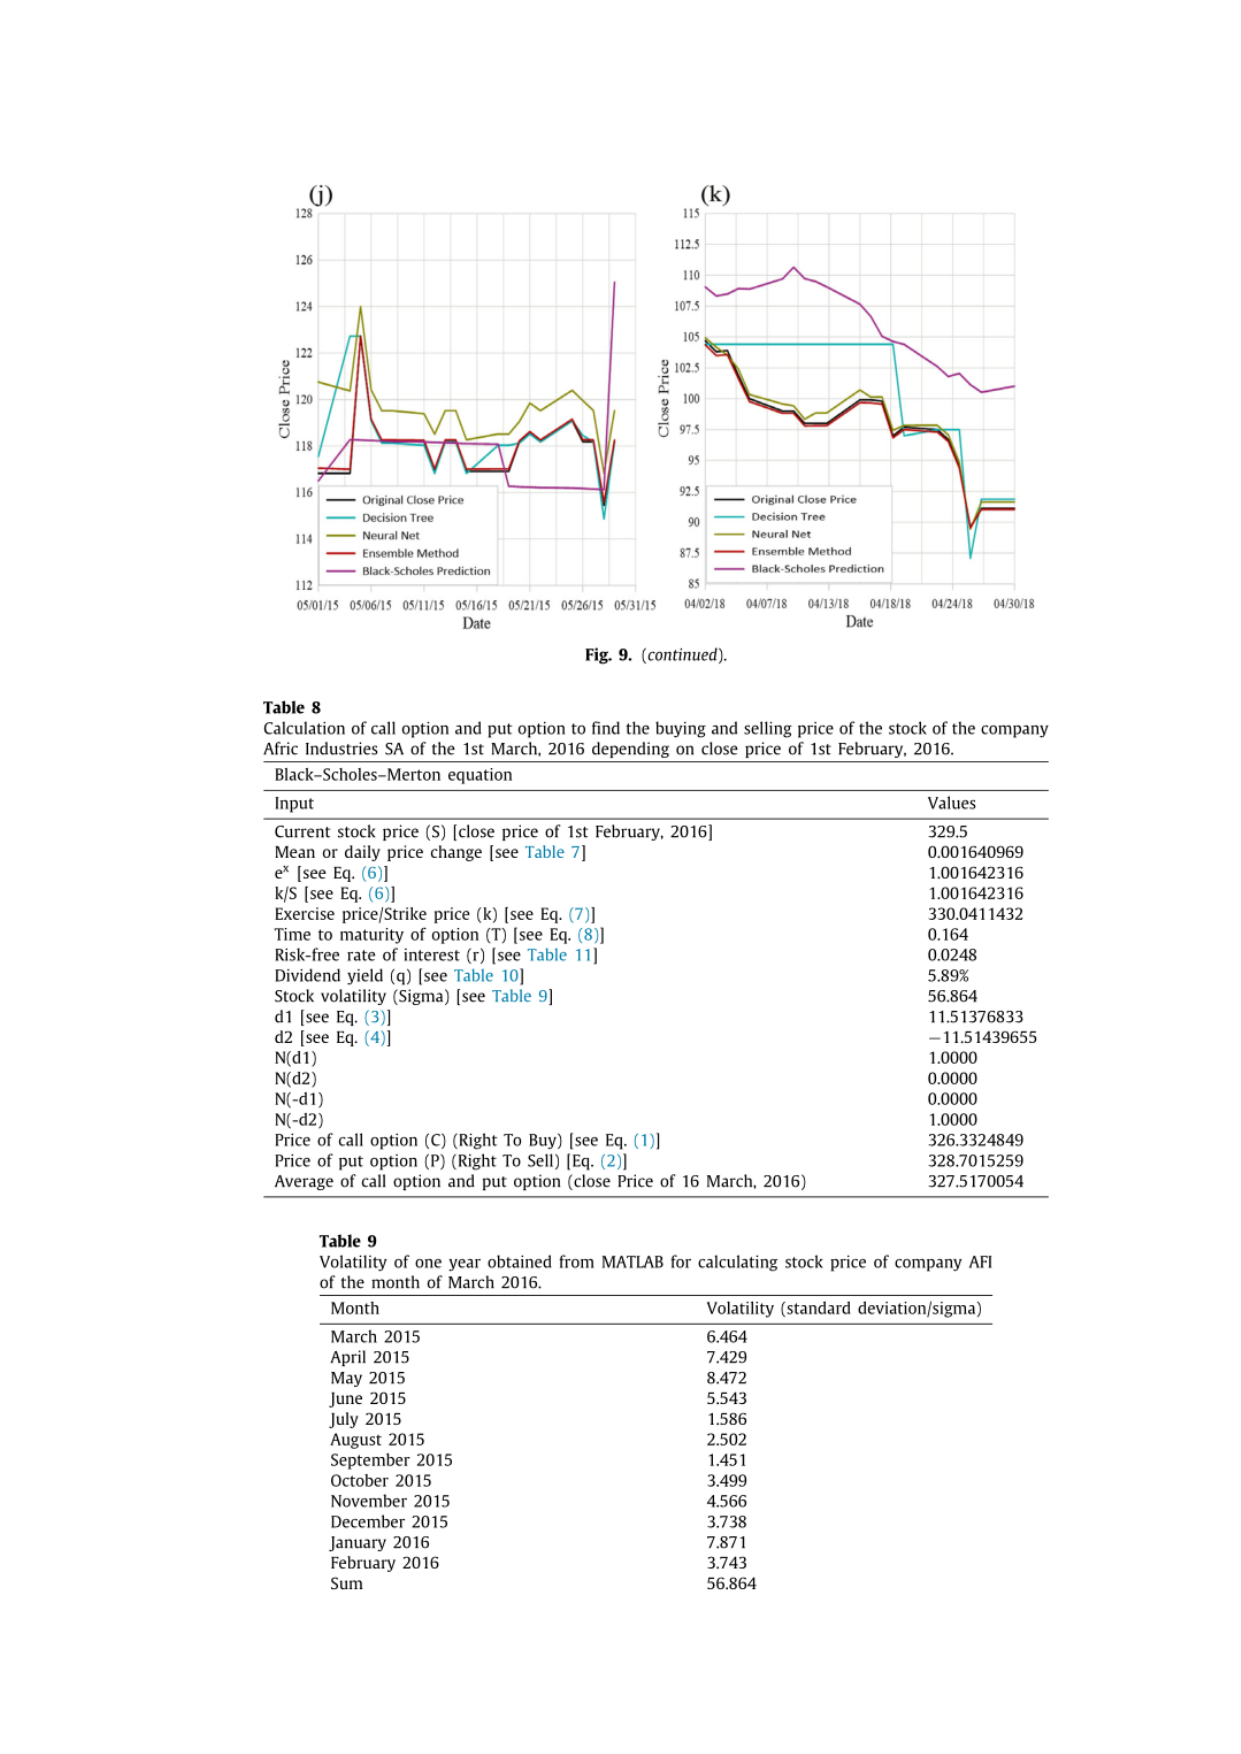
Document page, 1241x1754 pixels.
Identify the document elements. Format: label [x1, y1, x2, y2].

picture [230, 162, 1096, 1592]
